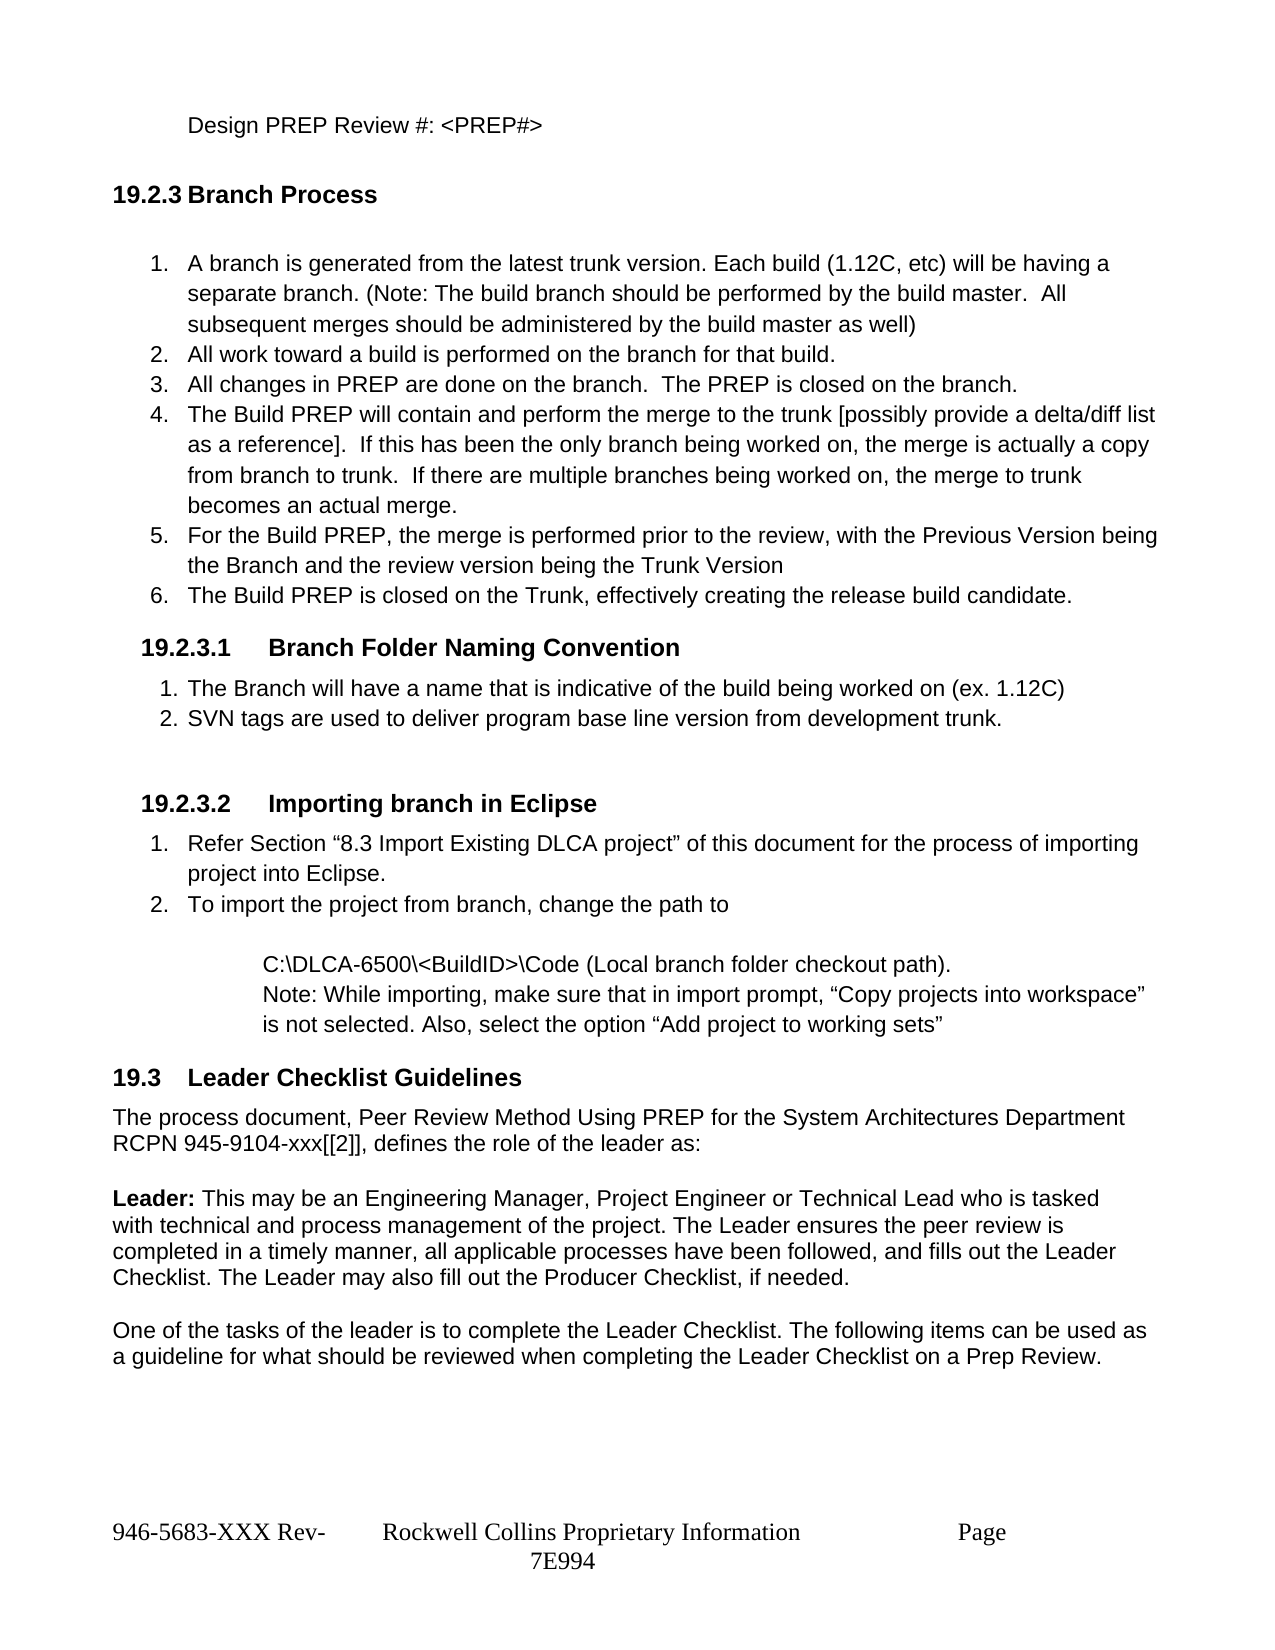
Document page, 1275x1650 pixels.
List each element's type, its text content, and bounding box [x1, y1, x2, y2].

list The Build PREP will contain and perform the merge to the trunk [possibly provide a delta/diff list as a reference]. If this has been the only branch being worked on, the merge is actually a copy from branch to trunk. If there are multiple branches being worked on, the merge to trunk becomes an actual merge. [150, 401, 1162, 518]
text completed in a timely manner, all applicable processes have been followed, and fills out the Leader [112, 1238, 1162, 1264]
text The process document, Peer Review Method Using PREP for the System Architectures Department RCPN 945-9104-xxx[[2]], defines the role of the leader as: [112, 1104, 1162, 1156]
list All changes in PREP are done on the branch. The PREP is closed on the branch. [150, 371, 1162, 397]
list To import the project from branch, change the path to [150, 891, 1162, 917]
list C:\DLCA-6500\<BuildID>\Code (Local branch folder checkout path). [262, 951, 1162, 977]
list A branch is generated from the latest trunk version. Each build (1.12C, etc) will be having a separate branch. (Note: The build branch should be performed by the build master. All subsequent merges should be administered by the build master as well) [150, 250, 1162, 337]
text Leader: This may be an Engineering Manager, Project Engineer or Technical Lead who is tasked [112, 1185, 1162, 1212]
list Note: While importing, make sure that in import prompt, “Copy projects into workspace” is not selected. Also, select the option “Add project to working sets” [262, 981, 1162, 1038]
list The Build PREP is closed on the Trunk, effectively creating the release build candidate. [150, 582, 1162, 609]
subtitle Leader Checklist Guidelines [112, 1062, 1162, 1091]
text Design PREP Review #: <PREP#> [127, 112, 1162, 139]
subtitle Importing branch in Eclipse [141, 789, 1162, 818]
text with technical and process management of the project. The Leader ensures the peer review is [112, 1212, 1162, 1238]
list Refer Section “8.3 Import Existing DLCA project” of this document for the process of importing project into Eclipse. [150, 830, 1162, 887]
text One of the tasks of the leader is to complete the Leader Checklist. The following items can be used as a guideline for what should be reviewed when completing the Leader Checklist on a Prep Review. [112, 1317, 1162, 1370]
list The Branch will have a name that is indicative of the build being worked on (ex. 1.12C) [159, 675, 1162, 701]
text Checklist. The Leader may also fill out the Producer Checklist, if needed. [112, 1264, 1162, 1291]
list All work toward a build is performed on the branch for that build. [150, 341, 1162, 367]
subtitle Branch Folder Naming Convention [141, 633, 1162, 662]
list For the Build PREP, the merge is performed prior to the review, with the Previous Version being the Branch and the review version being the Trunk Version [150, 522, 1162, 578]
subtitle Branch Process [112, 180, 1162, 209]
list SVN tags are used to deliver program base line version from development trunk. [159, 705, 1162, 731]
